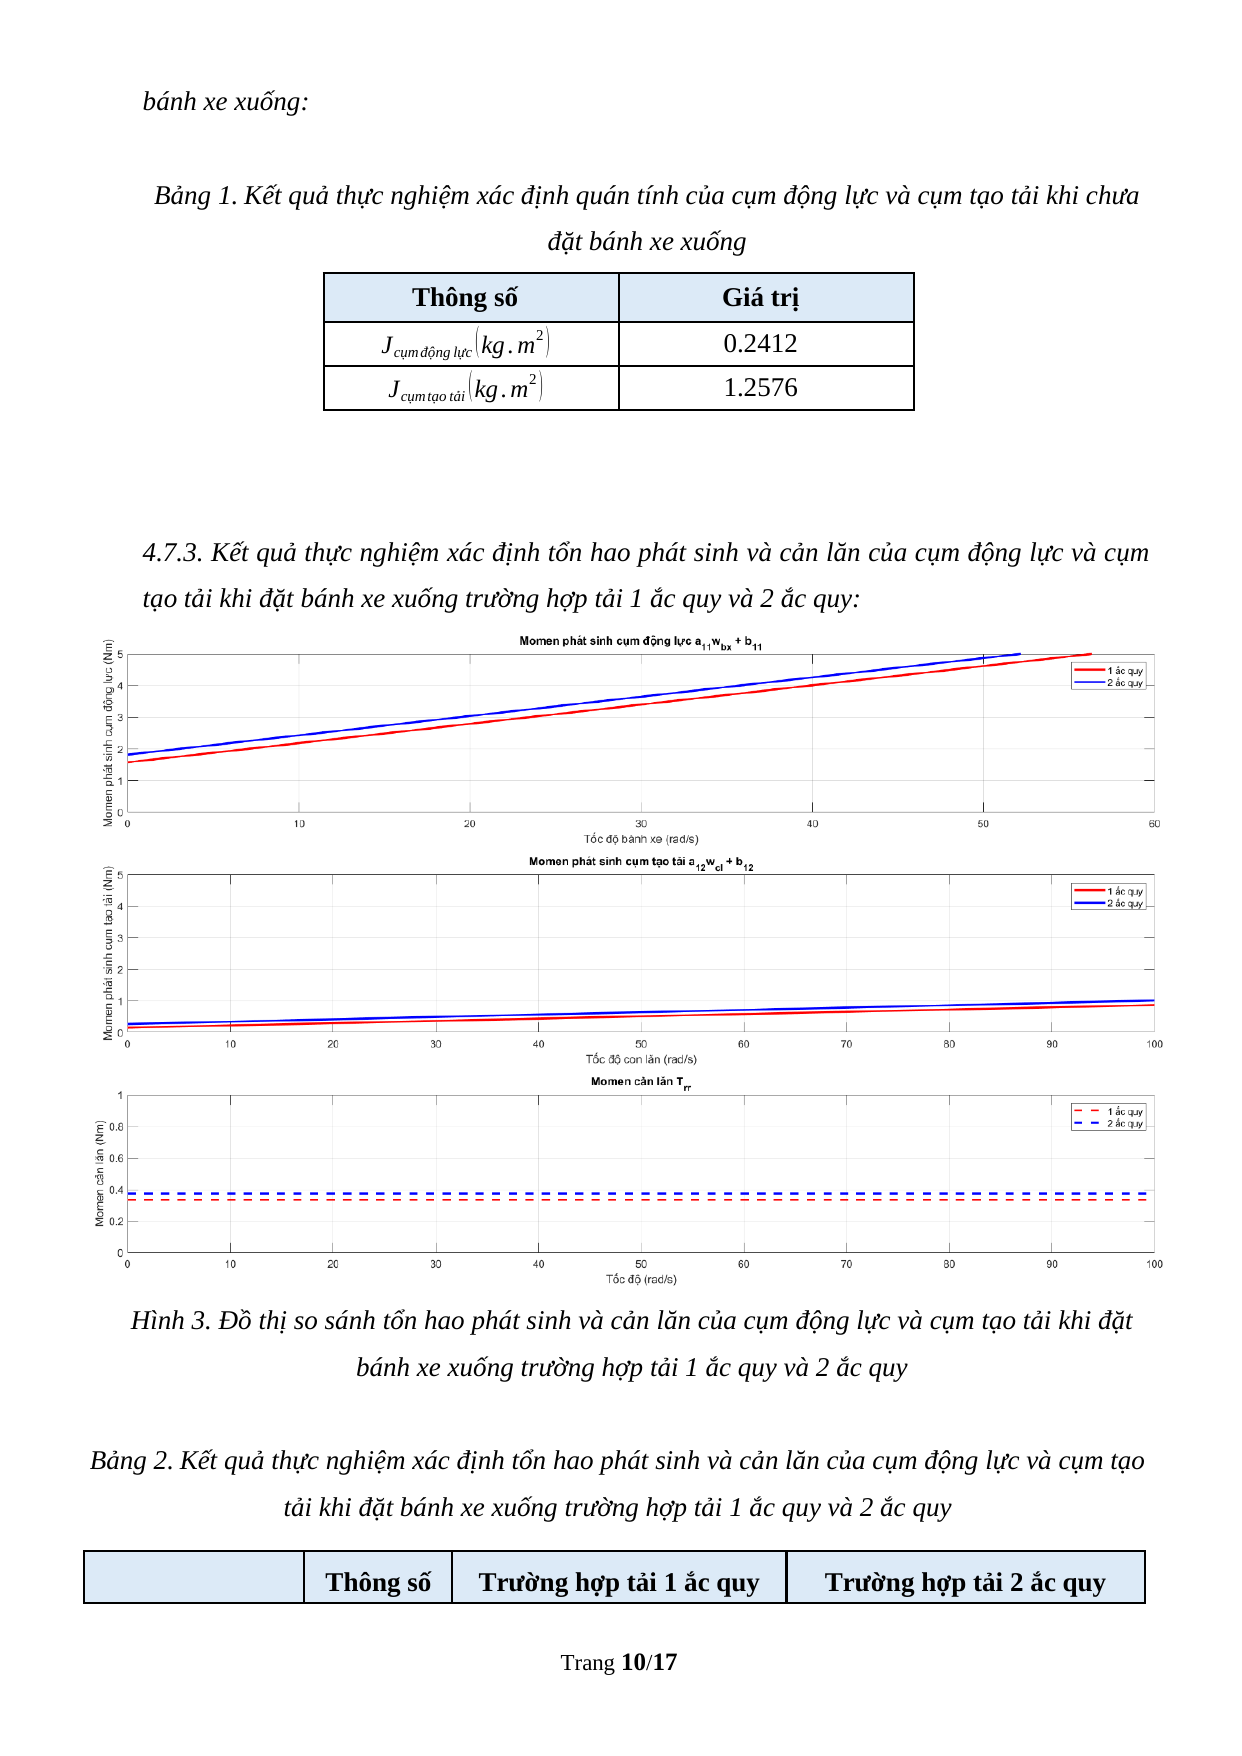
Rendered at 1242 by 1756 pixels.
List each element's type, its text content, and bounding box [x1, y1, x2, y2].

table_header Trường hợp tải 2 ắc quy [788, 1552, 1144, 1602]
text Bảng 1. Kết quả thực nghiệm xác định quán tính của cụm động lực và cụm tạo tải khi chưa đặt bánh xe xuống [142, 179, 1154, 257]
picture [83, 629, 1172, 1292]
table_cell [325, 367, 618, 409]
table_header [85, 1552, 303, 1602]
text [142, 85, 1154, 117]
table_header Giá trị [620, 274, 913, 321]
table_cell [325, 323, 618, 365]
table_header Thông số [305, 1552, 451, 1602]
text Bảng 2. Kết quả thực nghiệm xác định tổn hao phát sinh và cản lăn của cụm động lực và cụm tạo tải khi đặt bánh xe xuống trường hợp tải 1 ắc quy và 2 ắc quy [83, 1444, 1154, 1522]
text 4.7.3. Kết quả thực nghiệm xác định tổn hao phát sinh và cản lăn của cụm động lực và cụm tạo tải khi đặt bánh xe xuống trường hợp tải 1 ắc quy và 2 ắc quy: [142, 536, 1154, 614]
table_header Trường hợp tải 1 ắc quy [453, 1552, 785, 1602]
table_cell 1.2576 [620, 367, 913, 409]
table_cell 0.2412 [620, 323, 913, 365]
text Hình 3. Đồ thị so sánh tổn hao phát sinh và cản lăn của cụm động lực và cụm tạo tải khi đặt bánh xe xuống trường hợp tải 1 ắc quy và 2 ắc quy [112, 1304, 1154, 1382]
table_header Thông số [325, 274, 618, 321]
